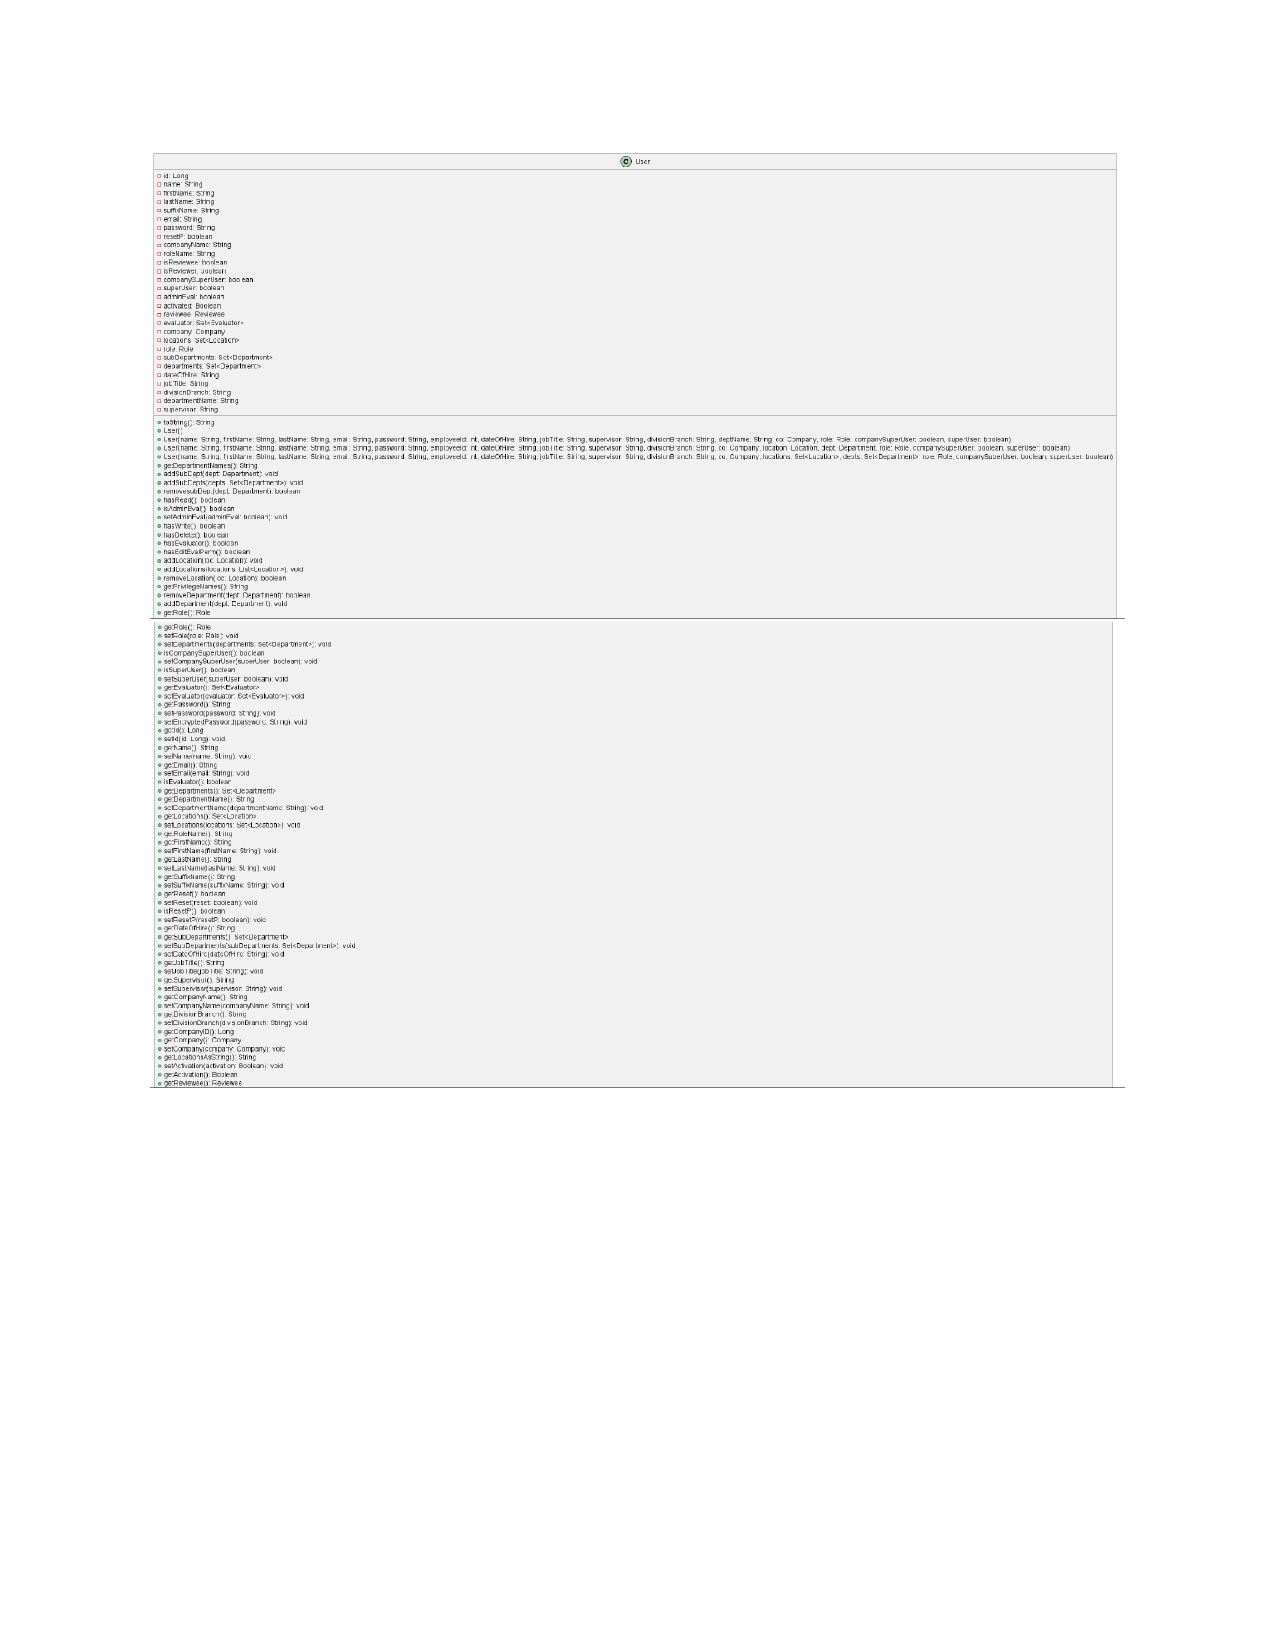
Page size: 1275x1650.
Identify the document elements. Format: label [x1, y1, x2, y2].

picture [150, 622, 1125, 1088]
picture [150, 150, 1125, 619]
